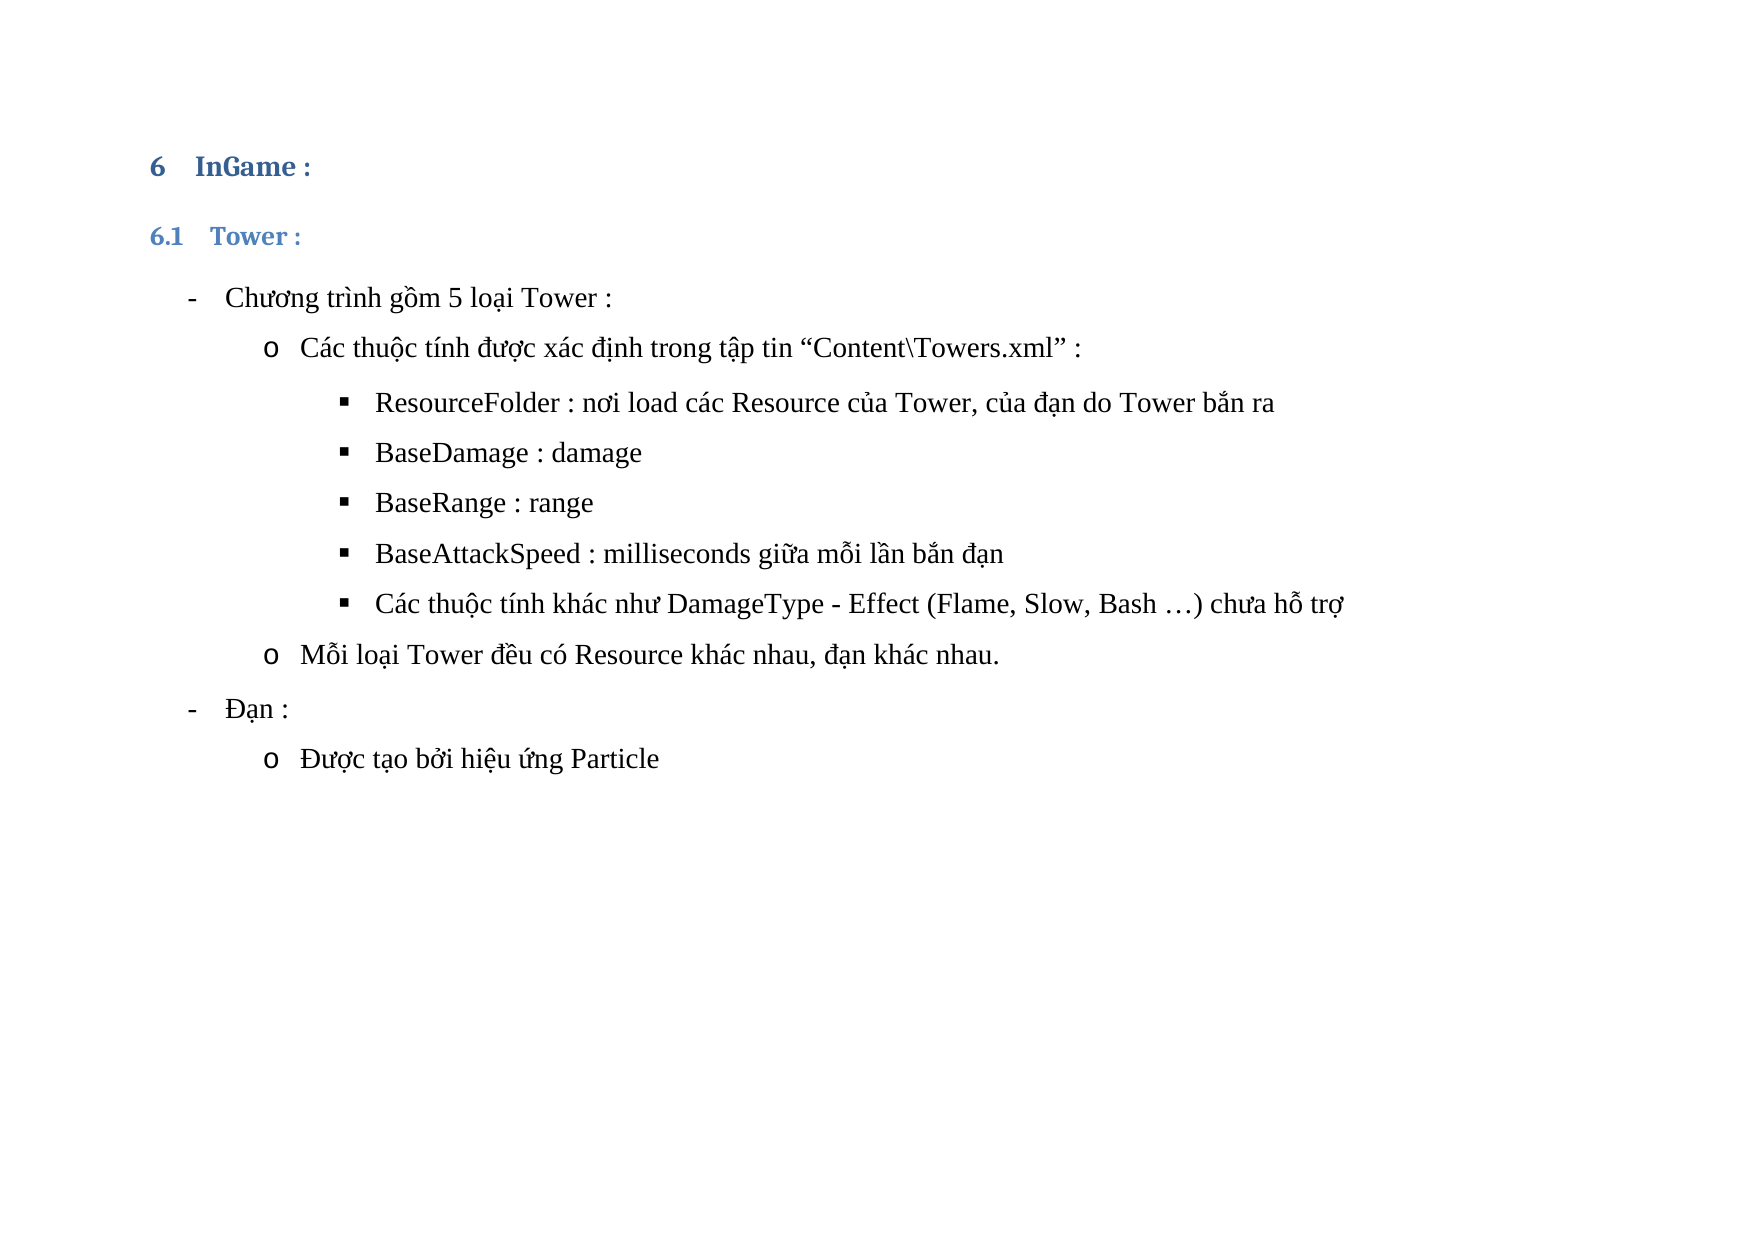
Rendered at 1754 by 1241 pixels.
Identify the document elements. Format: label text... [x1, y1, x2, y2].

subtitle Tower : [150, 221, 1604, 252]
list Các thuộc tính khác như DamageType - Effect (Flame, Slow, Bash …) chưa hỗ trợ [337, 586, 1604, 620]
list BaseDamage : damage [337, 435, 1604, 469]
list Chương trình gồm 5 loại Tower : [187, 280, 1604, 314]
list ResourceFolder : nơi load các Resource của Tower, của đạn do Tower bắn ra [337, 385, 1604, 418]
list Các thuộc tính được xác định trong tập tin “Content\Towers.xml” : [262, 331, 1604, 367]
list Đạn : [187, 691, 1604, 724]
list Mỗi loại Tower đều có Resource khác nhau, đạn khác nhau. [262, 637, 1604, 673]
list BaseRange : range [337, 486, 1604, 519]
subtitle InGame : [150, 150, 1604, 183]
list Được tạo bởi hiệu ứng Particle [262, 741, 1604, 777]
list BaseAttackSpeed : milliseconds giữa mỗi lần bắn đạn [337, 536, 1604, 569]
